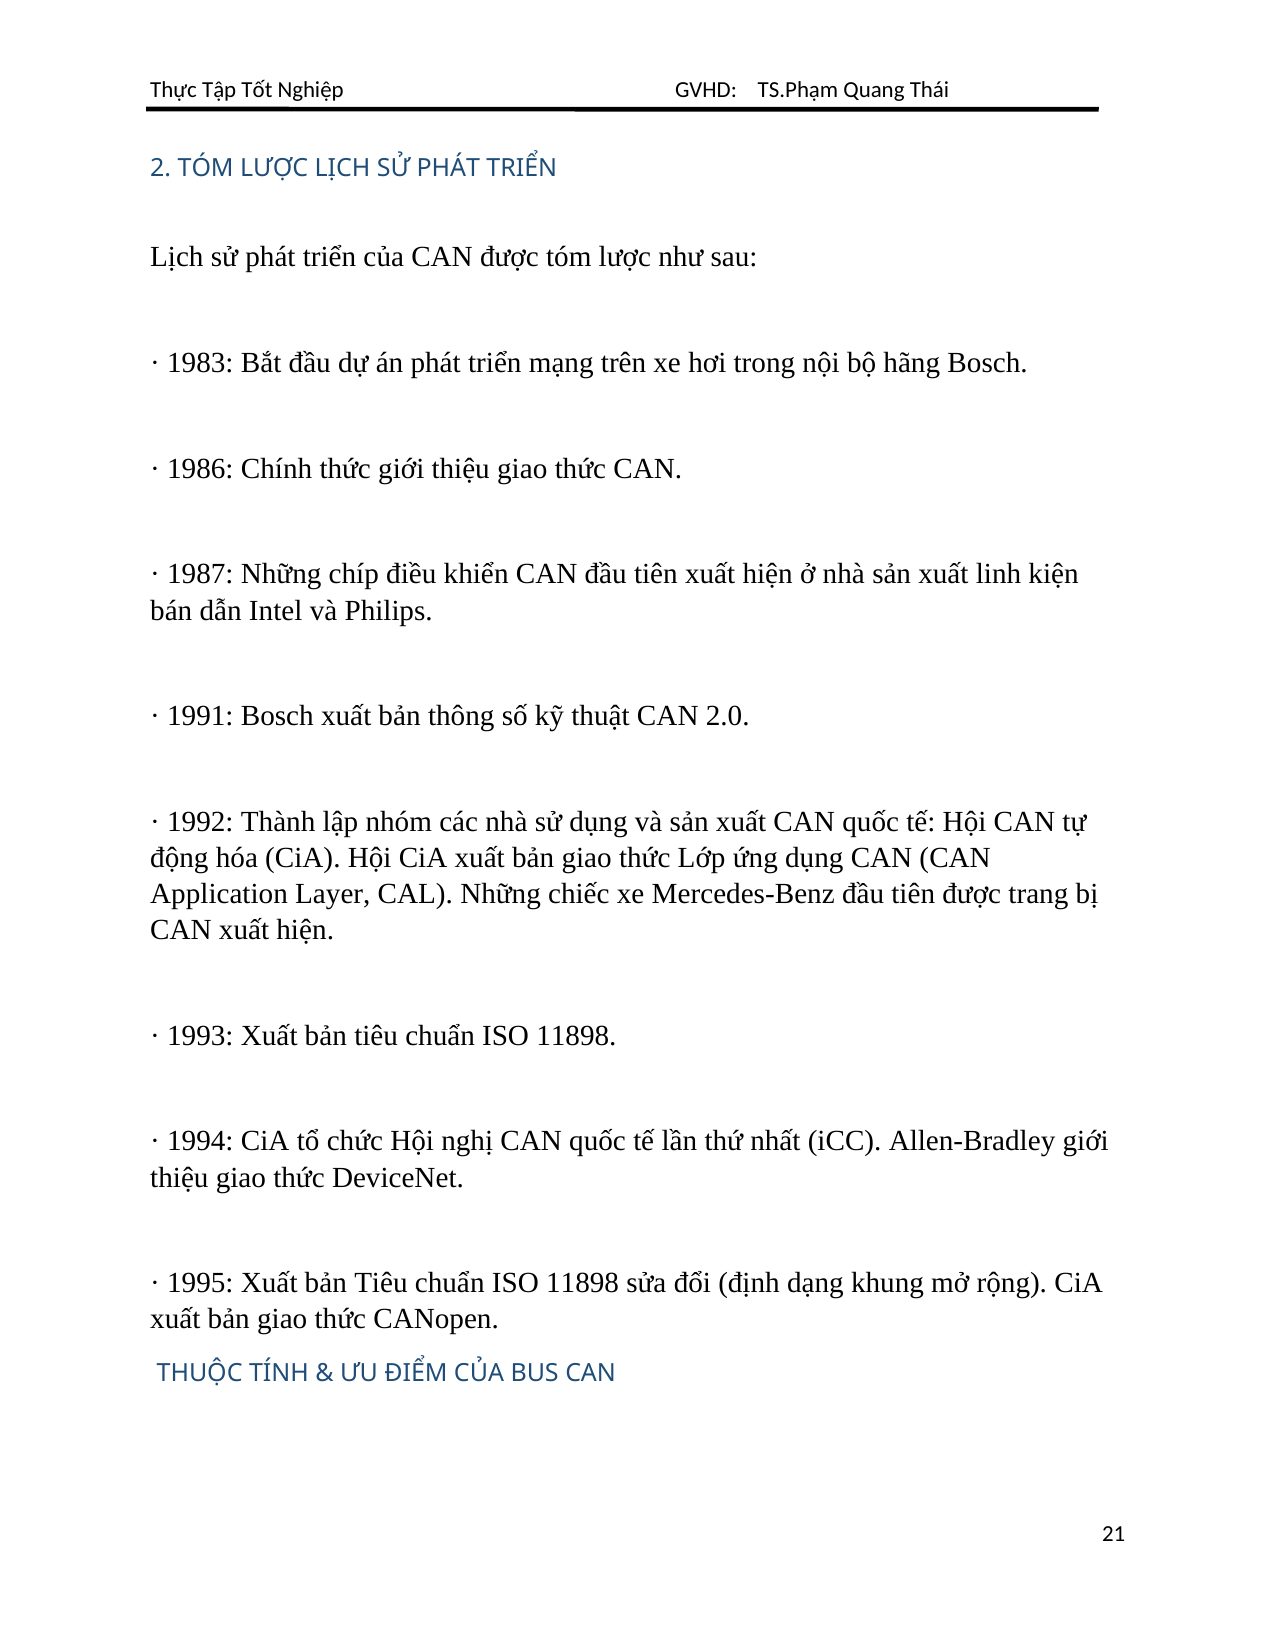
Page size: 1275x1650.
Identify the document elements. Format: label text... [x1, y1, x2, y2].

text · 1992: Thành lập nhóm các nhà sử dụng và sản xuất CAN quốc tế: Hội CAN tự động hóa (CiA). Hội CiA xuất bản giao thức Lớp ứng dụng CAN (CAN Application Layer, CAL). Những chiếc xe Mercedes-Benz đầu tiên được trang bị CAN xuất hiện. [150, 804, 1125, 946]
text Lịch sử phát triển của CAN được tóm lược như sau: [150, 239, 1125, 273]
subtitle THUỘC TÍNH & ƯU ĐIỂM CỦA BUS CAN [150, 1354, 1125, 1388]
text · 1995: Xuất bản Tiêu chuẩn ISO 11898 sửa đổi (định dạng khung mở rộng). CiA xuất bản giao thức CANopen. [150, 1265, 1125, 1335]
text · 1994: CiA tổ chức Hội nghị CAN quốc tế lần thứ nhất (iCC). Allen-Bradley giới thiệu giao thức DeviceNet. [150, 1123, 1125, 1193]
text · 1991: Bosch xuất bản thông số kỹ thuật CAN 2.0. [150, 698, 1125, 732]
text · 1986: Chính thức giới thiệu giao thức CAN. [150, 451, 1125, 484]
text · 1987: Những chíp điều khiển CAN đầu tiên xuất hiện ở nhà sản xuất linh kiện bán dẫn Intel và Philips. [150, 556, 1125, 626]
text · 1993: Xuất bản tiêu chuẩn ISO 11898. [150, 1018, 1125, 1051]
text · 1983: Bắt đầu dự án phát triển mạng trên xe hơi trong nội bộ hãng Bosch. [150, 345, 1125, 379]
subtitle 2. TÓM LƯỢC LỊCH SỬ PHÁT TRIỂN [150, 150, 1125, 184]
